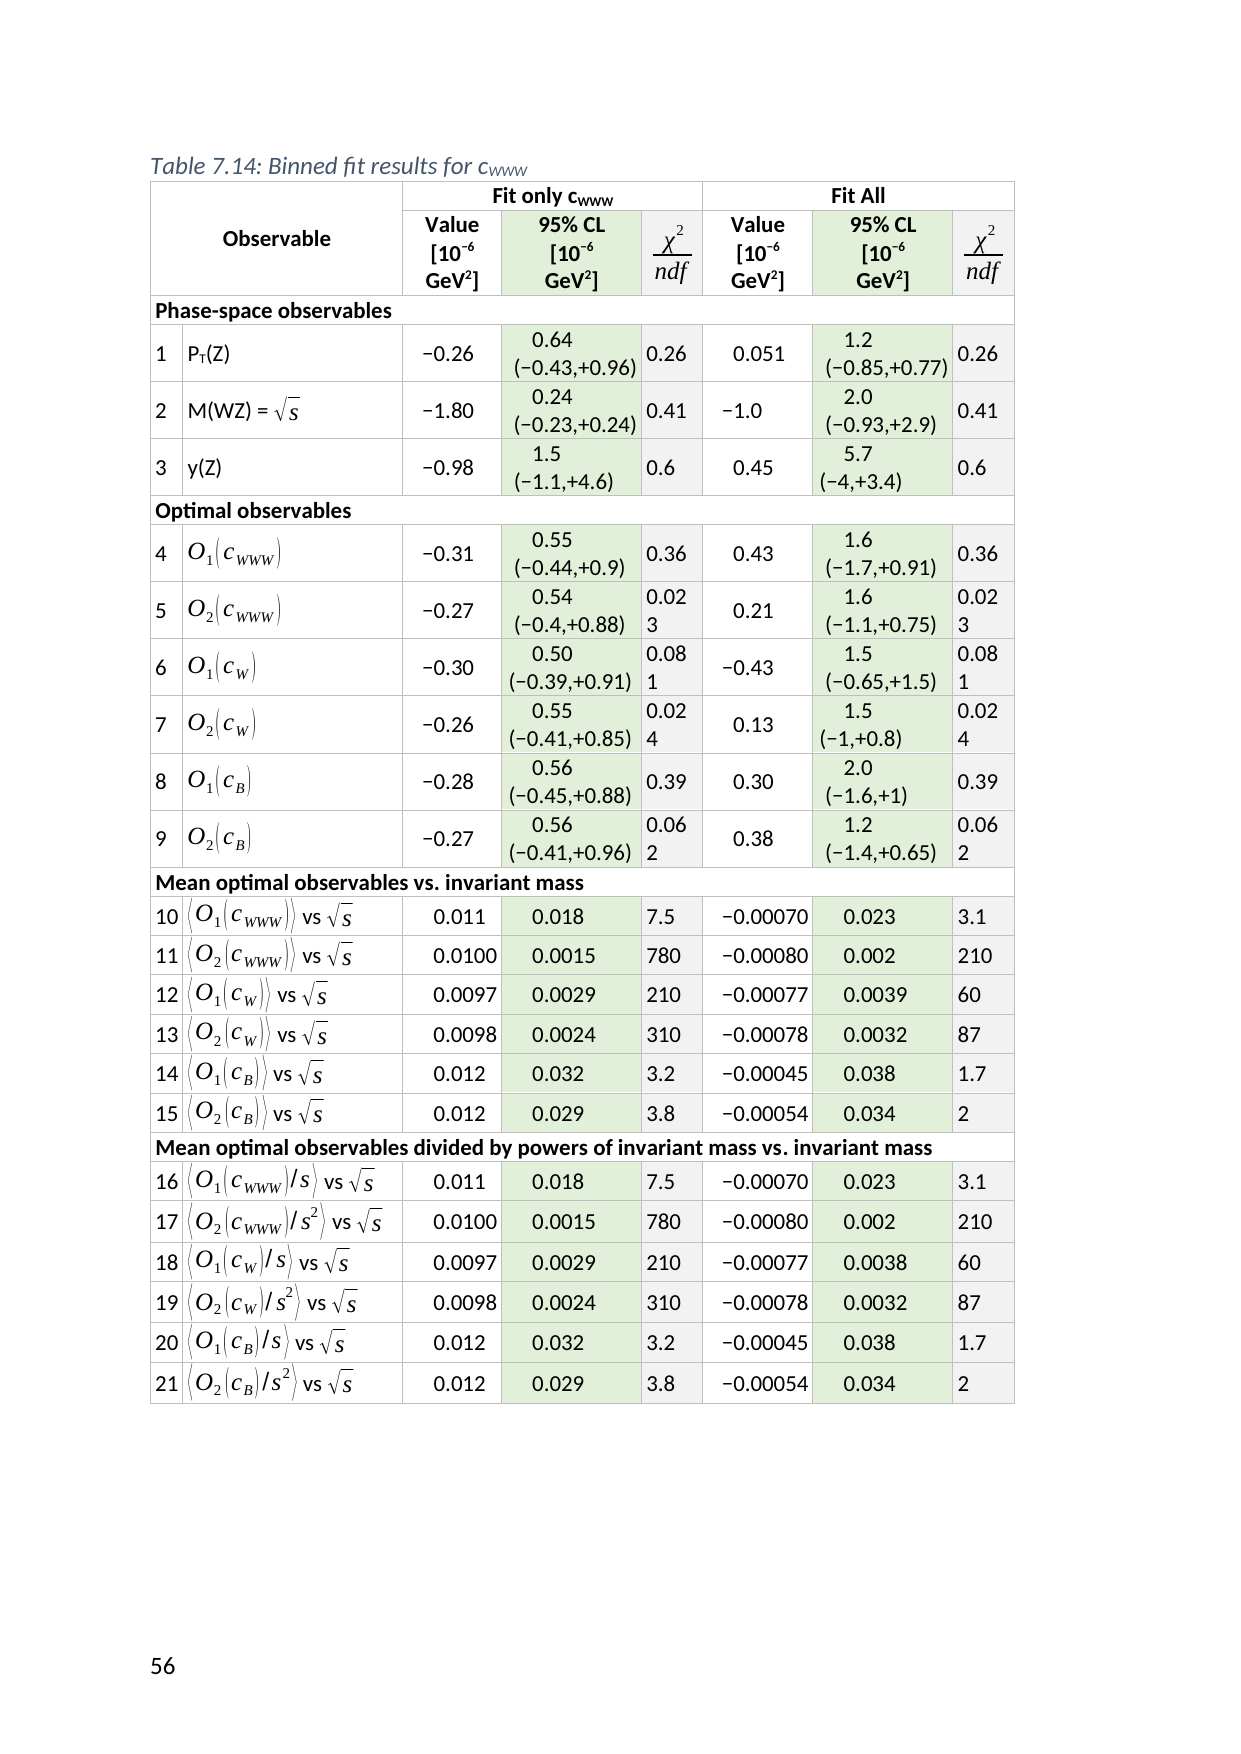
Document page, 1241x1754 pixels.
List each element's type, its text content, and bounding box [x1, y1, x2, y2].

table_cell 0.0024 [502, 1015, 641, 1053]
table_cell 12 [151, 975, 182, 1014]
table_cell vs [183, 1282, 402, 1322]
table_cell [183, 811, 402, 867]
table_cell 0.011 [403, 1162, 501, 1200]
table_cell 5 [151, 582, 182, 638]
table_cell 19 [151, 1282, 182, 1322]
table_cell 0.0098 [403, 1282, 501, 1322]
table_cell 0.0097 [403, 1243, 501, 1281]
table_cell 0.023 [813, 1162, 952, 1200]
table_cell 0.012 [403, 1094, 501, 1132]
table_cell 1 [151, 325, 182, 381]
table_cell 0.21 [703, 582, 812, 638]
table_cell 2.0 (−1.6,+1) [813, 754, 952, 809]
table_cell 310 [642, 1282, 702, 1322]
table_cell 0.38 [703, 811, 812, 867]
table_cell 13 [151, 1015, 182, 1053]
table_cell y(Z) [183, 439, 402, 495]
table_cell 0.034 [813, 1094, 952, 1132]
table_cell Mean optimal observables vs. invariant mass [151, 868, 1014, 896]
table_cell −0.31 [403, 525, 501, 581]
table_cell 17 [151, 1201, 182, 1242]
table_cell −0.28 [403, 754, 501, 809]
table_cell Value [10−6 GeV2] [703, 211, 812, 295]
table_cell 0.41 [953, 382, 1014, 438]
table_cell 0.0100 [403, 936, 501, 974]
table_cell −1.0 [703, 382, 812, 438]
table_cell 1.5 (−0.65,+1.5) [813, 639, 952, 695]
table_cell 1.6 (−1.1,+0.75) [813, 582, 952, 638]
table_cell 0.26 [642, 325, 702, 381]
table_cell 0.55 (−0.41,+0.85) [502, 696, 641, 752]
table_cell 0.64 (−0.43,+0.96) [502, 325, 641, 381]
table_cell PT(Z) [183, 325, 402, 381]
table_cell 0.002 [813, 1201, 952, 1242]
table_cell 0.023 [642, 582, 702, 638]
table_cell 9 [151, 811, 182, 867]
table_cell 0.012 [403, 1323, 501, 1362]
table_cell vs [183, 1363, 402, 1403]
table_cell 0.012 [403, 1054, 501, 1092]
table_header Observable [151, 182, 402, 295]
table_cell 1.2 (−0.85,+0.77) [813, 325, 952, 381]
table_cell 0.038 [813, 1054, 952, 1092]
table_cell Phase-space observables [151, 296, 1014, 324]
table_cell 210 [642, 1243, 702, 1281]
table_cell 1.7 [953, 1323, 1014, 1362]
table_cell 310 [642, 1015, 702, 1053]
table_cell 0.13 [703, 696, 812, 752]
table_cell 0.45 [703, 439, 812, 495]
table_cell [953, 211, 1014, 295]
table_cell 210 [953, 936, 1014, 974]
table_cell 95% CL [10−6 GeV2] [502, 211, 641, 295]
table_cell vs [183, 1243, 402, 1281]
table_cell 0.034 [813, 1363, 952, 1403]
table_cell 2.0 (−0.93,+2.9) [813, 382, 952, 438]
table_cell 0.56 (−0.45,+0.88) [502, 754, 641, 809]
table_cell −0.00070 [703, 897, 812, 935]
table_cell 3.1 [953, 1162, 1014, 1200]
table_cell 3.8 [642, 1363, 702, 1403]
table_cell 15 [151, 1094, 182, 1132]
table_cell 1.7 [953, 1054, 1014, 1092]
table_cell 7.5 [642, 1162, 702, 1200]
table_cell −0.00078 [703, 1282, 812, 1322]
table_cell 7 [151, 696, 182, 752]
table_cell 0.39 [642, 754, 702, 809]
table_cell 0.062 [642, 811, 702, 867]
table_cell 0.0032 [813, 1282, 952, 1322]
table_cell vs [183, 1015, 402, 1053]
table_cell 0.032 [502, 1323, 641, 1362]
table_cell 3.1 [953, 897, 1014, 935]
table_cell −0.30 [403, 639, 501, 695]
table_cell vs [183, 897, 402, 935]
table_cell vs [183, 1323, 402, 1362]
table_cell 0.029 [502, 1363, 641, 1403]
table_cell 95% CL [10−6 GeV2] [813, 211, 952, 295]
table_cell 0.30 [703, 754, 812, 809]
table_cell 8 [151, 754, 182, 809]
table_cell 0.081 [642, 639, 702, 695]
table_cell 0.012 [403, 1363, 501, 1403]
table_cell 0.6 [642, 439, 702, 495]
table_cell vs [183, 1162, 402, 1200]
table_cell 1.2 (−1.4,+0.65) [813, 811, 952, 867]
table_cell 0.002 [813, 936, 952, 974]
table_cell 2 [953, 1363, 1014, 1403]
table_cell 0.50 (−0.39,+0.91) [502, 639, 641, 695]
table_cell 0.55 (−0.44,+0.9) [502, 525, 641, 581]
table_cell 0.56 (−0.41,+0.96) [502, 811, 641, 867]
table_cell −0.00077 [703, 1243, 812, 1281]
table_cell −0.43 [703, 639, 812, 695]
table_cell [642, 211, 702, 295]
table_cell 3 [151, 439, 182, 495]
table_cell 7.5 [642, 897, 702, 935]
table_cell 0.023 [953, 582, 1014, 638]
table_cell M(WZ) = [183, 382, 402, 438]
table_cell 87 [953, 1015, 1014, 1053]
table_cell −0.00080 [703, 936, 812, 974]
table_cell 10 [151, 897, 182, 935]
table_cell 0.54 (−0.4,+0.88) [502, 582, 641, 638]
table_cell 0.024 [642, 696, 702, 752]
table_header Fit All [703, 182, 1014, 209]
table_cell −0.00054 [703, 1363, 812, 1403]
table_cell 2 [953, 1094, 1014, 1132]
table_cell −0.00078 [703, 1015, 812, 1053]
table_cell 0.081 [953, 639, 1014, 695]
table_cell 3.8 [642, 1094, 702, 1132]
table_cell 6 [151, 639, 182, 695]
table_cell 0.051 [703, 325, 812, 381]
table_cell 0.0015 [502, 936, 641, 974]
table_cell −1.80 [403, 382, 501, 438]
table_cell 780 [642, 936, 702, 974]
table_cell 0.0024 [502, 1282, 641, 1322]
table_cell 4 [151, 525, 182, 581]
table_cell −0.00045 [703, 1054, 812, 1092]
table_cell 14 [151, 1054, 182, 1092]
table_cell 0.062 [953, 811, 1014, 867]
table_cell −0.26 [403, 325, 501, 381]
table_cell 1.5 (−1.1,+4.6) [502, 439, 641, 495]
table_cell 210 [642, 975, 702, 1014]
table_cell 3.2 [642, 1323, 702, 1362]
table_cell −0.27 [403, 582, 501, 638]
table_cell vs [183, 1054, 402, 1092]
table_cell 0.41 [642, 382, 702, 438]
table_cell 0.011 [403, 897, 501, 935]
table_cell 0.26 [953, 325, 1014, 381]
table_cell [183, 696, 402, 752]
table_cell 210 [953, 1201, 1014, 1242]
table_cell 0.0038 [813, 1243, 952, 1281]
table_cell 60 [953, 975, 1014, 1014]
table_cell 0.39 [953, 754, 1014, 809]
table_cell 0.018 [502, 1162, 641, 1200]
table_cell −0.00070 [703, 1162, 812, 1200]
table_cell 0.032 [502, 1054, 641, 1092]
table_cell [183, 525, 402, 581]
table_cell 0.24 (−0.23,+0.24) [502, 382, 641, 438]
table_cell 87 [953, 1282, 1014, 1322]
table_cell 3.2 [642, 1054, 702, 1092]
table_cell −0.00077 [703, 975, 812, 1014]
table_cell 1.5 (−1,+0.8) [813, 696, 952, 752]
table_cell 2 [151, 382, 182, 438]
table_cell 18 [151, 1243, 182, 1281]
table_cell 21 [151, 1363, 182, 1403]
table_cell 0.43 [703, 525, 812, 581]
table_cell 0.0098 [403, 1015, 501, 1053]
table_cell 16 [151, 1162, 182, 1200]
table_cell 5.7 (−4,+3.4) [813, 439, 952, 495]
table_cell 0.36 [953, 525, 1014, 581]
table_cell 1.6 (−1.7,+0.91) [813, 525, 952, 581]
table_cell 0.018 [502, 897, 641, 935]
table_cell 0.36 [642, 525, 702, 581]
table_cell 0.6 [953, 439, 1014, 495]
table_cell 0.0032 [813, 1015, 952, 1053]
table_cell [183, 754, 402, 809]
table_cell vs [183, 975, 402, 1014]
table_cell 0.038 [813, 1323, 952, 1362]
table_cell [183, 639, 402, 695]
table_cell −0.00080 [703, 1201, 812, 1242]
table_cell 60 [953, 1243, 1014, 1281]
table_cell −0.00045 [703, 1323, 812, 1362]
table_cell 0.024 [953, 696, 1014, 752]
table_cell Value [10−6 GeV2] [403, 211, 501, 295]
table_cell −0.00054 [703, 1094, 812, 1132]
table_cell 0.023 [813, 897, 952, 935]
table_cell −0.26 [403, 696, 501, 752]
table_cell −0.98 [403, 439, 501, 495]
table_cell vs [183, 1094, 402, 1132]
table_cell 20 [151, 1323, 182, 1362]
table_cell Optimal observables [151, 496, 1014, 524]
table_cell 0.0039 [813, 975, 952, 1014]
table_cell 0.0029 [502, 1243, 641, 1281]
table_cell −0.27 [403, 811, 501, 867]
table_cell 0.0100 [403, 1201, 501, 1242]
table_cell Mean optimal observables divided by powers of invariant mass vs. invariant mass [151, 1133, 1014, 1161]
table_cell 0.0015 [502, 1201, 641, 1242]
table_cell vs [183, 1201, 402, 1242]
table_cell 0.029 [502, 1094, 641, 1132]
table_cell vs [183, 936, 402, 974]
table_header Fit only cWWW [403, 182, 702, 209]
table_cell 0.0097 [403, 975, 501, 1014]
table_cell [183, 582, 402, 638]
table_cell 11 [151, 936, 182, 974]
table_cell 780 [642, 1201, 702, 1242]
table_cell 0.0029 [502, 975, 641, 1014]
